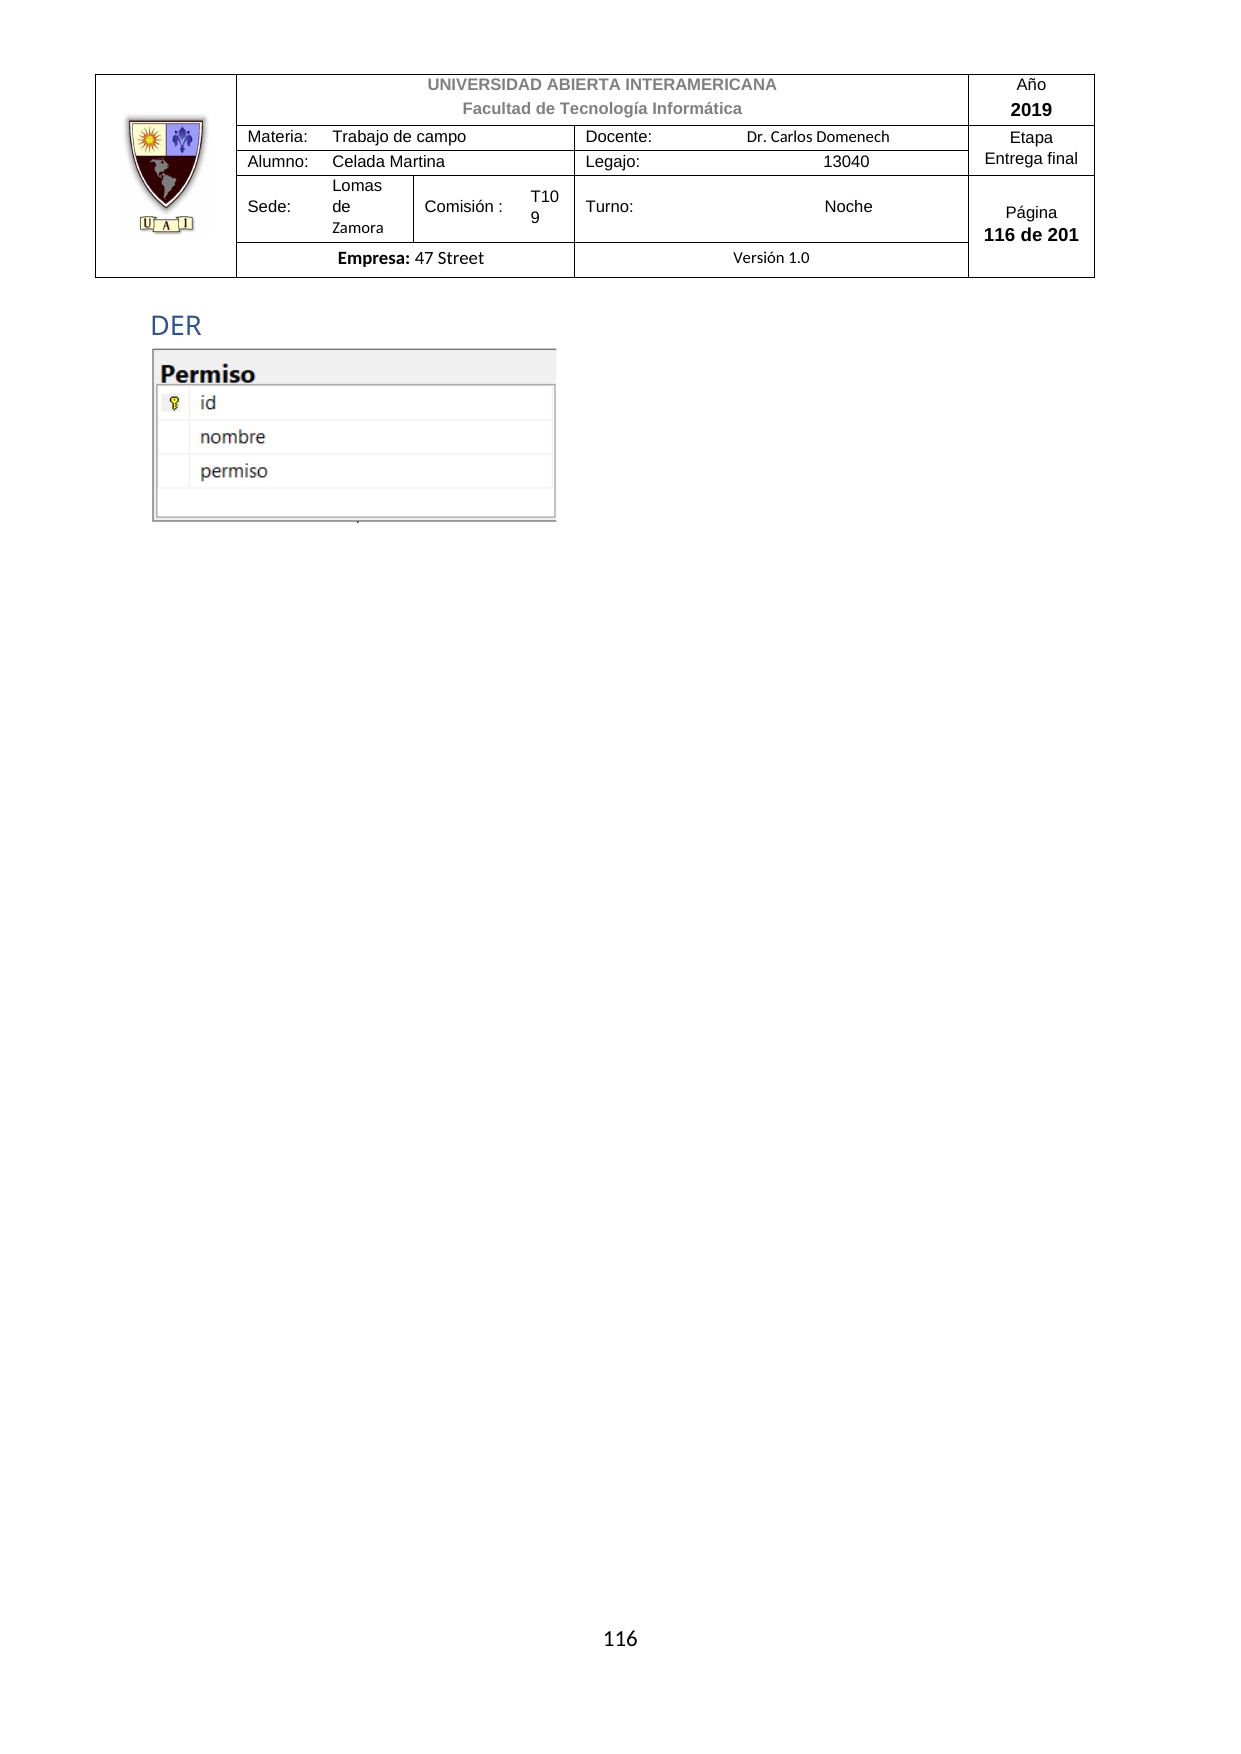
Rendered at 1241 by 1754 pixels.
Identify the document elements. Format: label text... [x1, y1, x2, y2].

picture [120, 111, 212, 237]
subtitle DER [150, 306, 1090, 343]
picture [150, 345, 557, 523]
